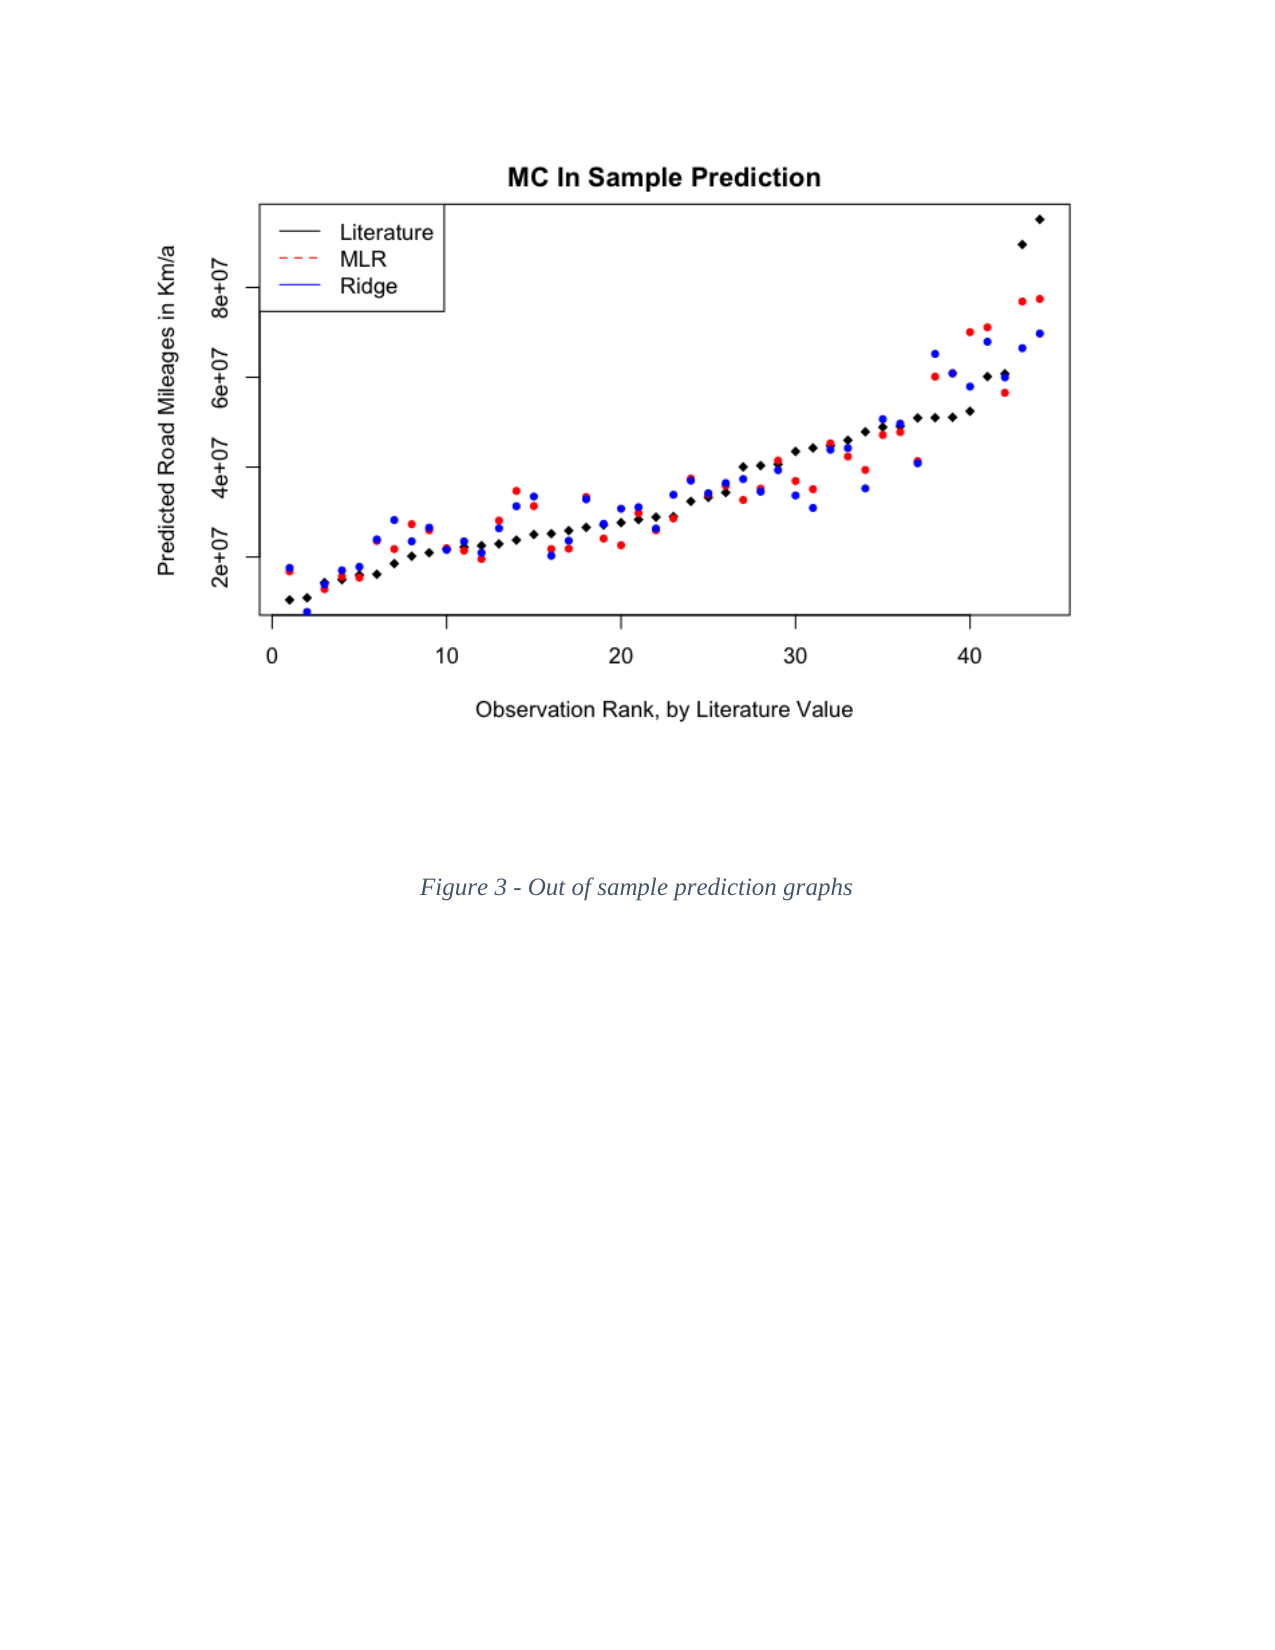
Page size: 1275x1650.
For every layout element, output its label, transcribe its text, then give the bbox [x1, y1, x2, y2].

picture [150, 150, 1125, 752]
text Figure 3 - Out of sample prediction graphs [150, 872, 1125, 901]
